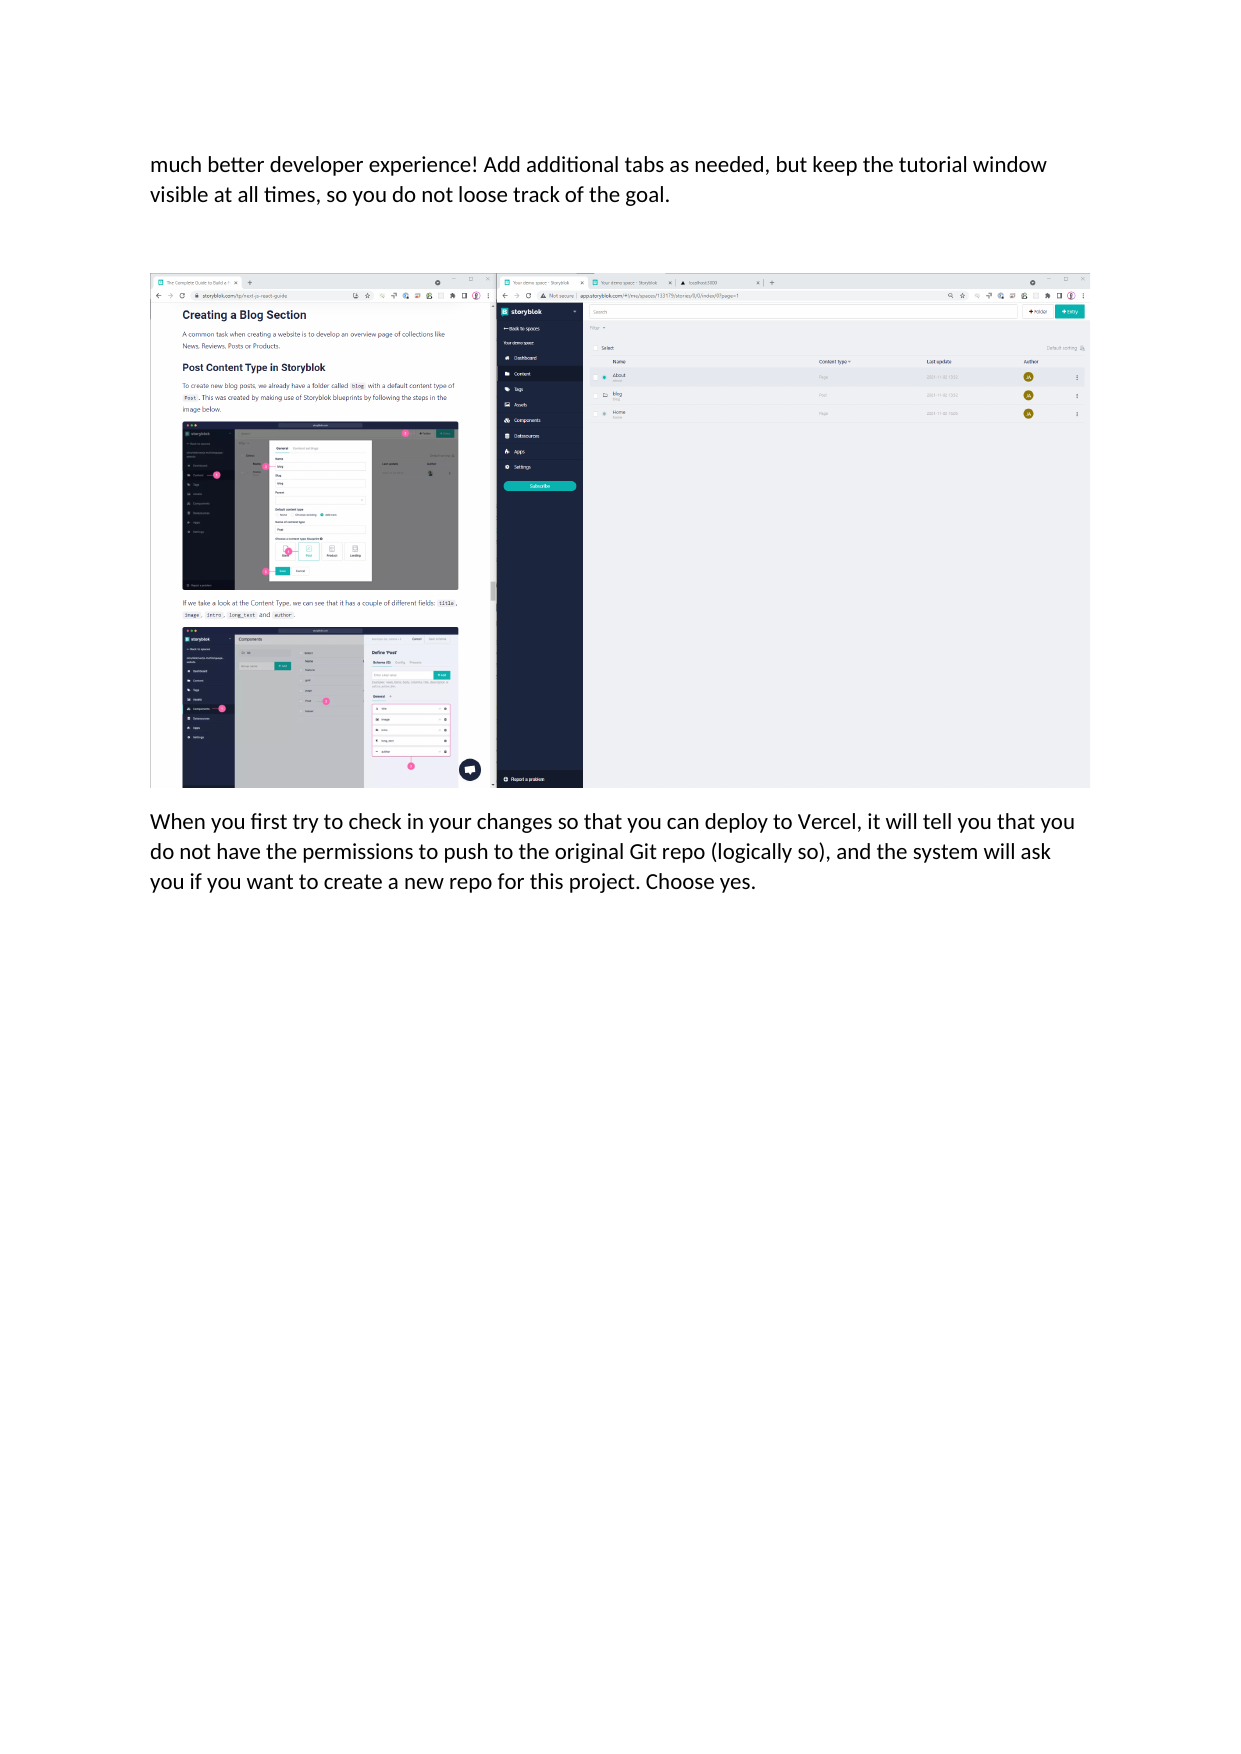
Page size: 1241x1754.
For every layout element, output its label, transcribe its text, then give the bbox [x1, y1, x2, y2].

text When you first try to check in your changes so that you can deploy to Vercel, it will tell you that you do not have the permissions to push to the original Git repo (logically so), and the system will ask you if you want to create a new repo for this project. Choose yes. [150, 807, 1090, 895]
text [150, 150, 1090, 208]
picture [150, 273, 1091, 788]
